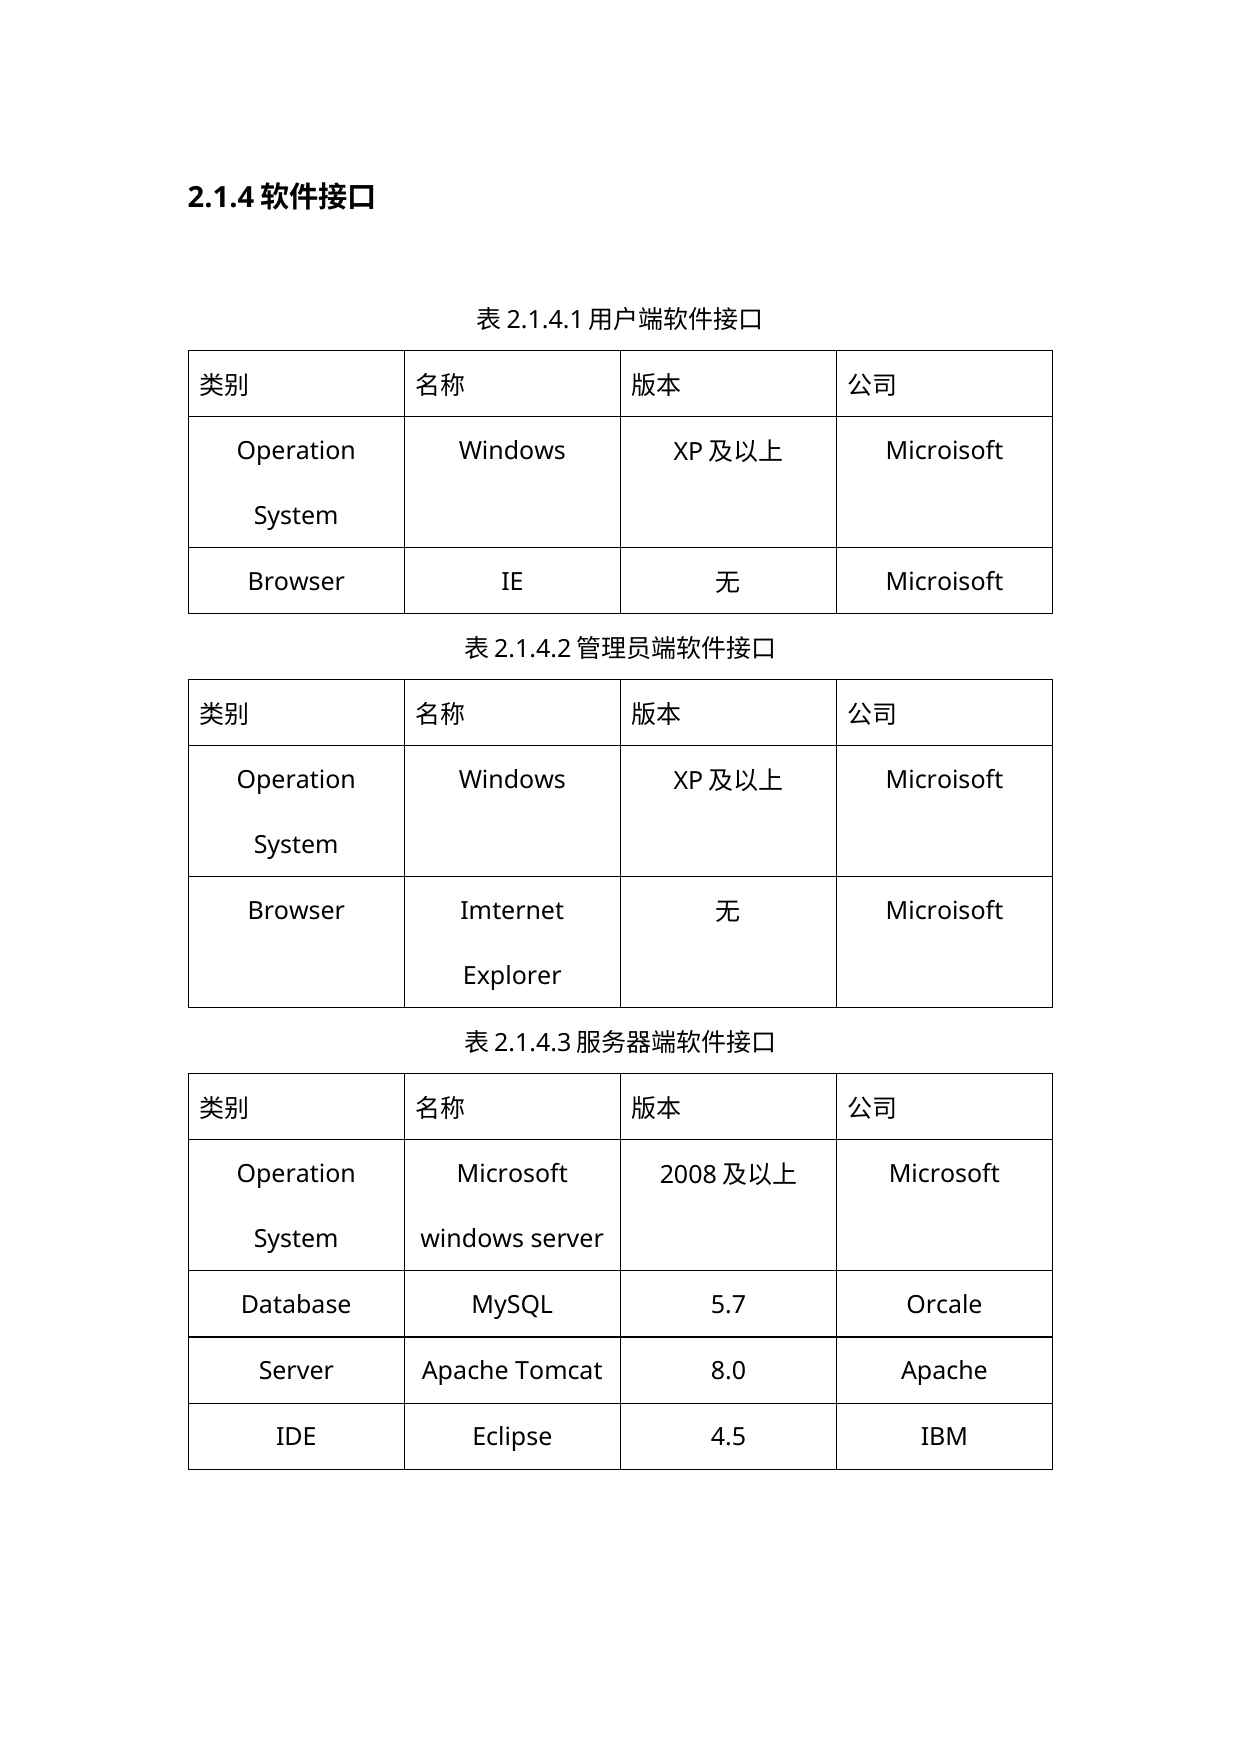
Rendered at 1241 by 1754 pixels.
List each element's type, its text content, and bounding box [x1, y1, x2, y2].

table_header 名称 [405, 680, 620, 745]
table_cell IDE [189, 1404, 404, 1468]
table_cell Microisoft [837, 877, 1052, 1007]
text 表2.1.4.3服务器端软件接口 [187, 1008, 1053, 1073]
text 表2.1.4.1用户端软件接口 [187, 285, 1053, 350]
table_cell 4.5 [621, 1404, 836, 1468]
subtitle 2.1.4软件接口 [187, 162, 1053, 227]
table_header 版本 [621, 680, 836, 745]
table_cell Browser [189, 548, 404, 613]
table_header 版本 [621, 351, 836, 416]
table_cell IBM [837, 1404, 1052, 1468]
table_cell XP及以上 [621, 417, 836, 547]
table_header 类别 [189, 351, 404, 416]
table_cell Browser [189, 877, 404, 1007]
table_cell Operation System [189, 746, 404, 876]
table_cell Microisoft [837, 417, 1052, 547]
text 表2.1.4.2管理员端软件接口 [187, 614, 1053, 679]
table_cell Microsoft [837, 1140, 1052, 1270]
table_header 名称 [405, 1074, 620, 1139]
table_cell 无 [621, 877, 836, 1007]
table_cell Windows [405, 746, 620, 876]
table_cell Operation System [189, 417, 404, 547]
table_header 类别 [189, 1074, 404, 1139]
table_cell 8.0 [621, 1338, 836, 1402]
table_cell Eclipse [405, 1404, 620, 1468]
table_cell MySQL [405, 1271, 620, 1336]
table_cell Windows [405, 417, 620, 547]
table_header 公司 [837, 351, 1052, 416]
table_header 类别 [189, 680, 404, 745]
table_header 公司 [837, 1074, 1052, 1139]
table_cell Orcale [837, 1271, 1052, 1336]
table_cell 5.7 [621, 1271, 836, 1336]
table_cell Apache Tomcat [405, 1338, 620, 1402]
table_cell Microisoft [837, 548, 1052, 613]
table_cell IE [405, 548, 620, 613]
table_header 公司 [837, 680, 1052, 745]
table_cell Operation System [189, 1140, 404, 1270]
table_cell Server [189, 1338, 404, 1402]
table_cell Microisoft [837, 746, 1052, 876]
table_cell Microsoft windows server [405, 1140, 620, 1270]
table_cell XP及以上 [621, 746, 836, 876]
table_header 版本 [621, 1074, 836, 1139]
table_header 名称 [405, 351, 620, 416]
table_cell 2008及以上 [621, 1140, 836, 1270]
table_cell 无 [621, 548, 836, 613]
table_cell Apache [837, 1338, 1052, 1402]
table_cell Imternet Explorer [405, 877, 620, 1007]
table_cell Database [189, 1271, 404, 1336]
